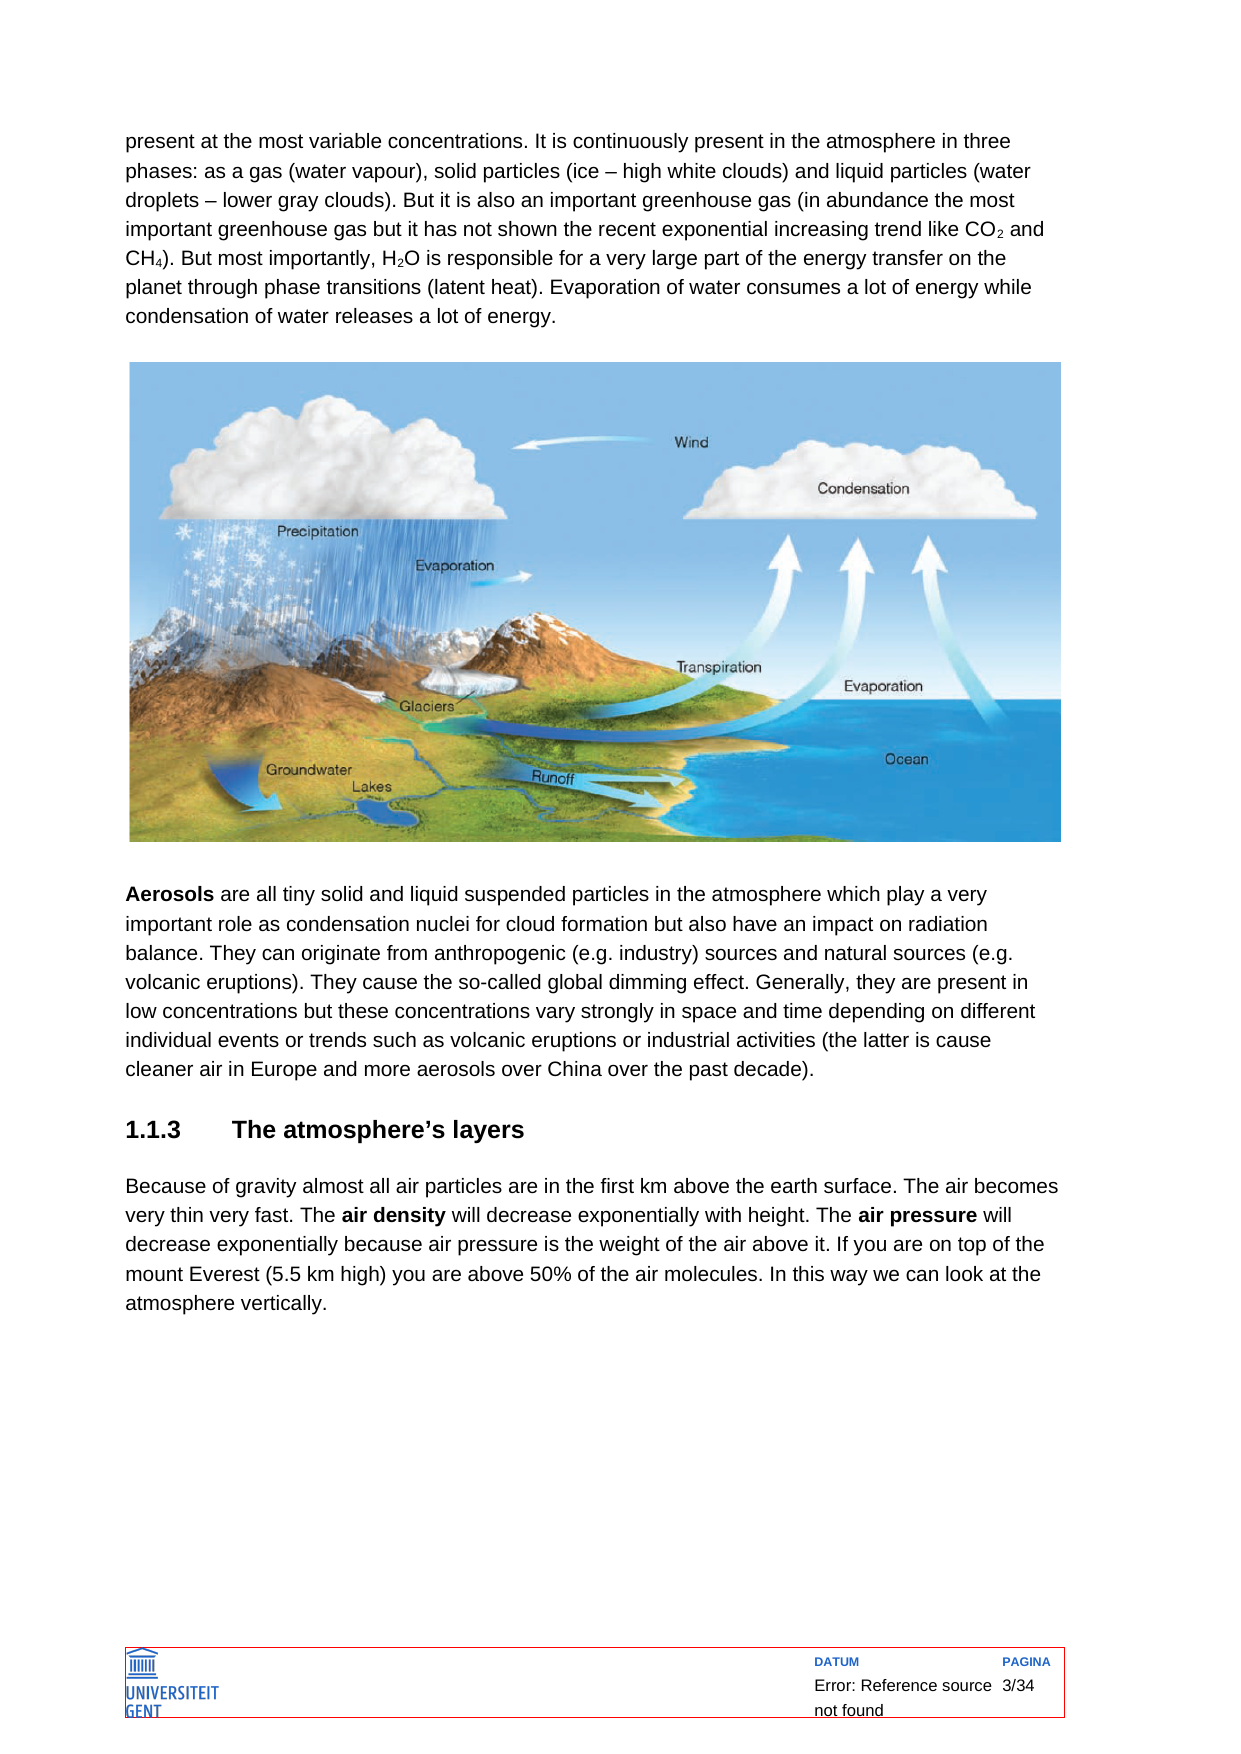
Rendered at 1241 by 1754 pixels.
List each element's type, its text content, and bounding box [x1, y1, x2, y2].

subtitle The atmosphere’s layers [125, 1110, 1065, 1144]
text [125, 124, 1065, 328]
picture [125, 357, 1065, 848]
picture [95, 1623, 252, 1749]
text Aerosols are all tiny solid and liquid suspended particles in the atmosphere which play a very important role as condensation nuclei for cloud formation but also have an impact on radiation balance. They can originate from anthropogenic (e.g. industry) sources and natural sources (e.g. volcanic eruptions). They cause the so-called global dimming effect. Generally, they are present in low concentrations but these concentrations vary strongly in space and time depending on different individual events or trends such as volcanic eruptions or industrial activities (the latter is cause cleaner air in Europe and more aerosols over China over the past decade). [125, 877, 1065, 1081]
text Because of gravity almost all air particles are in the first km above the earth surface. The air becomes very thin very fast. The air density will decrease exponentially with height. The air pressure will decrease exponentially because air pressure is the weight of the air above it. If you are on top of the mount Everest (5.5 km high) you are above 50% of the air molecules. In this way we can look at the atmosphere vertically. [125, 1169, 1065, 1314]
